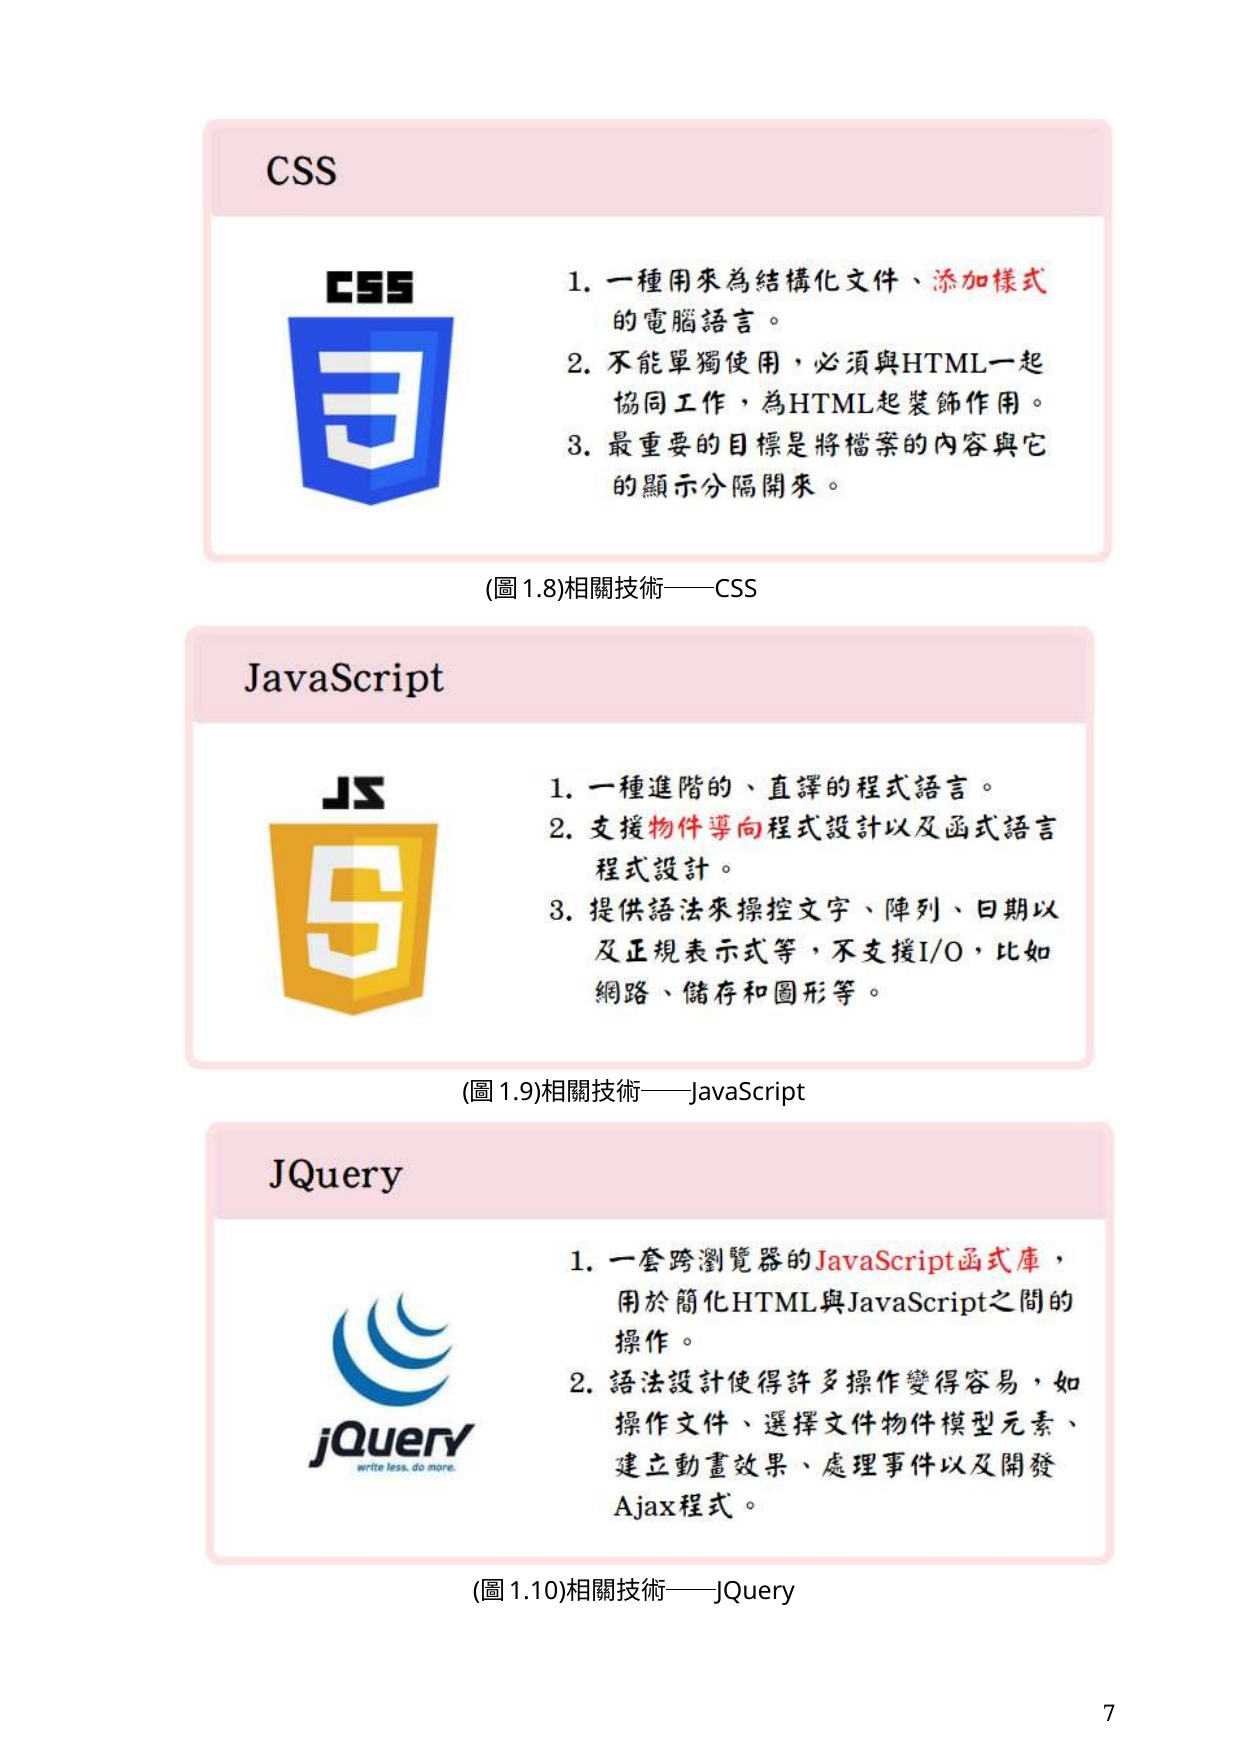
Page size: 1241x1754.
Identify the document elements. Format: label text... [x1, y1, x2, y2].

text (圖 1.10)相關技術──JQuery [160, 1570, 1107, 1606]
picture [199, 114, 1115, 568]
picture [181, 622, 1097, 1072]
text (圖 1.8)相關技術──CSS [160, 568, 1082, 604]
picture [203, 1117, 1117, 1569]
